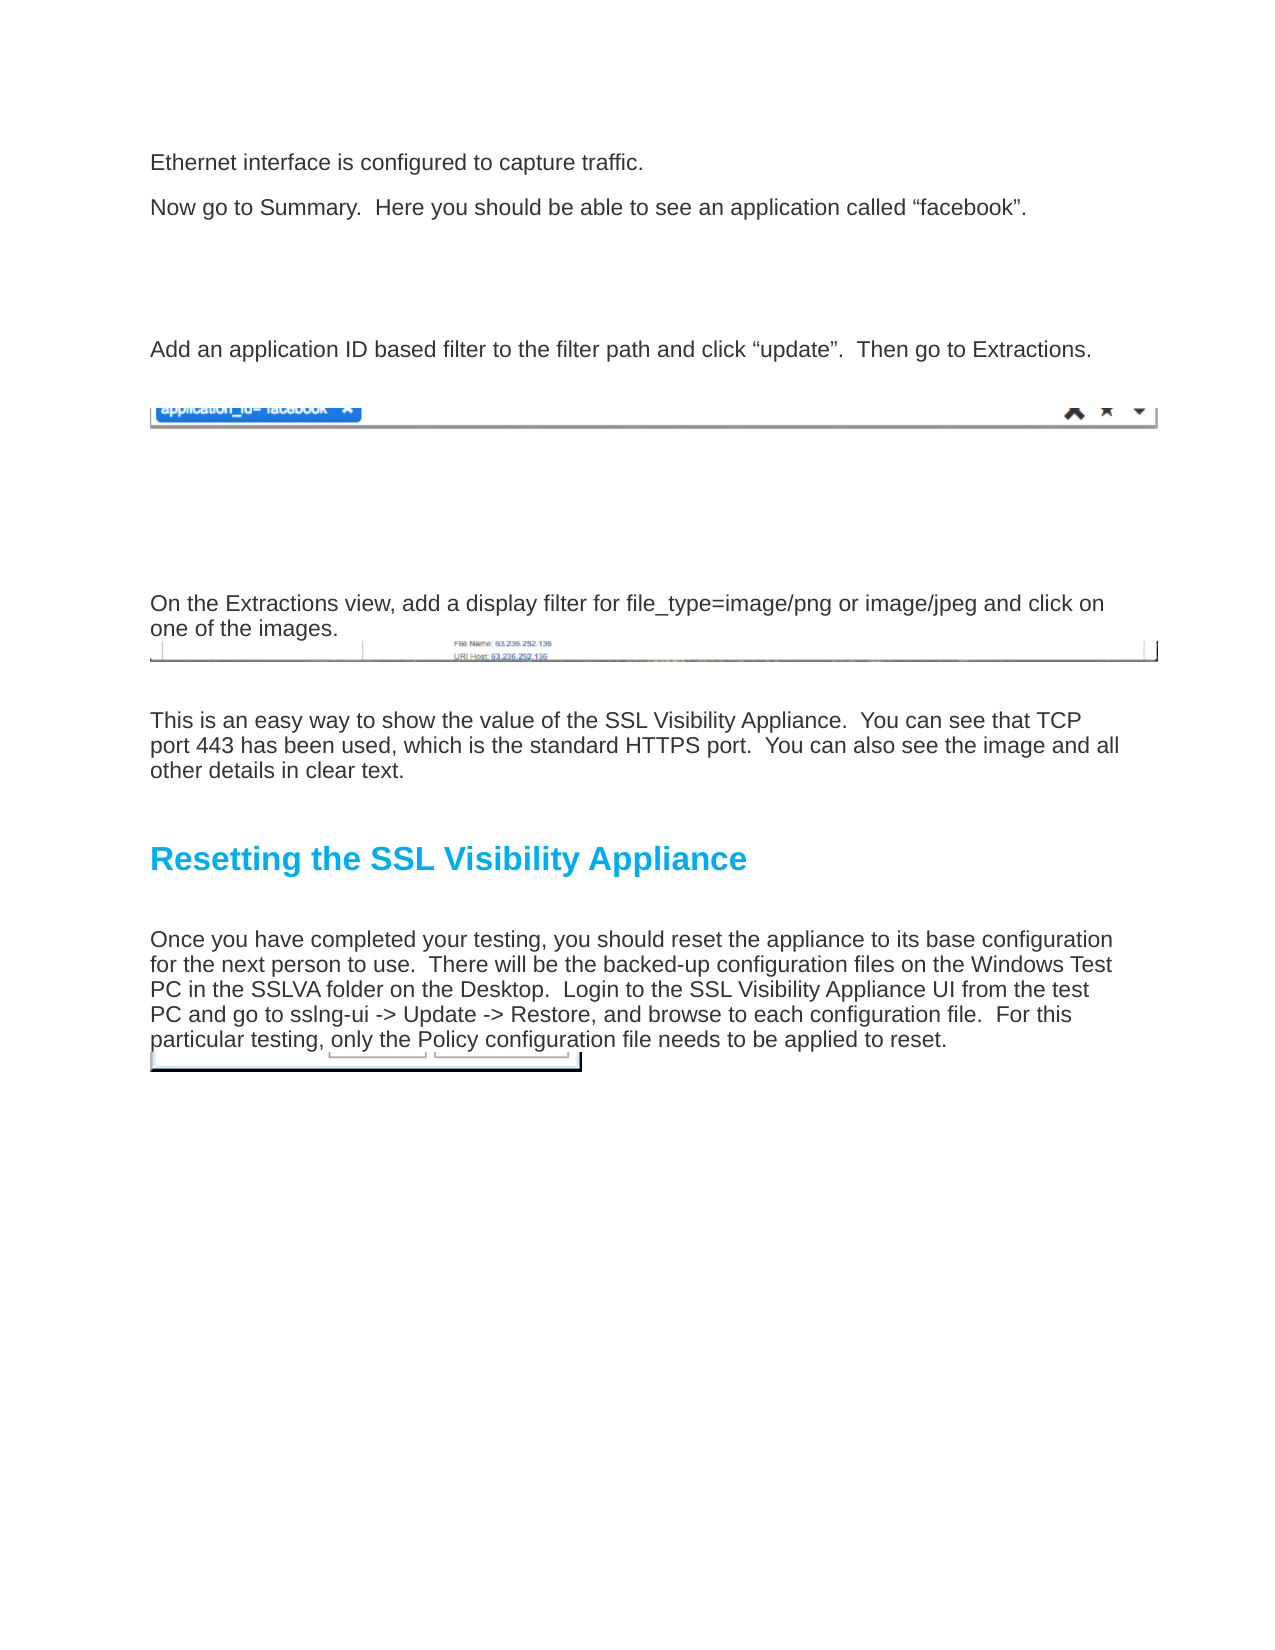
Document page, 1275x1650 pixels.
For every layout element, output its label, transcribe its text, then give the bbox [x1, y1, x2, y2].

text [150, 150, 1125, 175]
text Now go to Summary. Here you should be able to see an application called “facebook”. [150, 196, 1125, 221]
text Resetting the SSL Visibility Appliance [557, 850, 1125, 875]
text Once you have completed your testing, you should reset the appliance to its base configuration for the next person to use. There will be the backed-up configuration files on the Windows Test PC in the SSLVA folder on the Desktop. Login to the SSL Visibility Appliance UI from the test PC and go to sslng-ui -> Update -> Restore, and browse to each configuration file. For this particular testing, only the Policy configuration file needs to be applied to reset. [150, 927, 1125, 1052]
text On the Extractions view, add a display filter for file_type=image/png or image/jpeg and click on one of the images. [150, 592, 1125, 641]
text Resetting the SSL Visibility Appliance [150, 850, 568, 875]
text This is an easy way to show the value of the SSL Visibility Appliance. You can see that TCP port 443 has been used, which is the standard HTTPS port. You can also see the image and all other details in clear text. [150, 708, 1125, 783]
text Add an application ID based filter to the filter path and click “update”. Then go to Extractions. [150, 337, 1125, 362]
